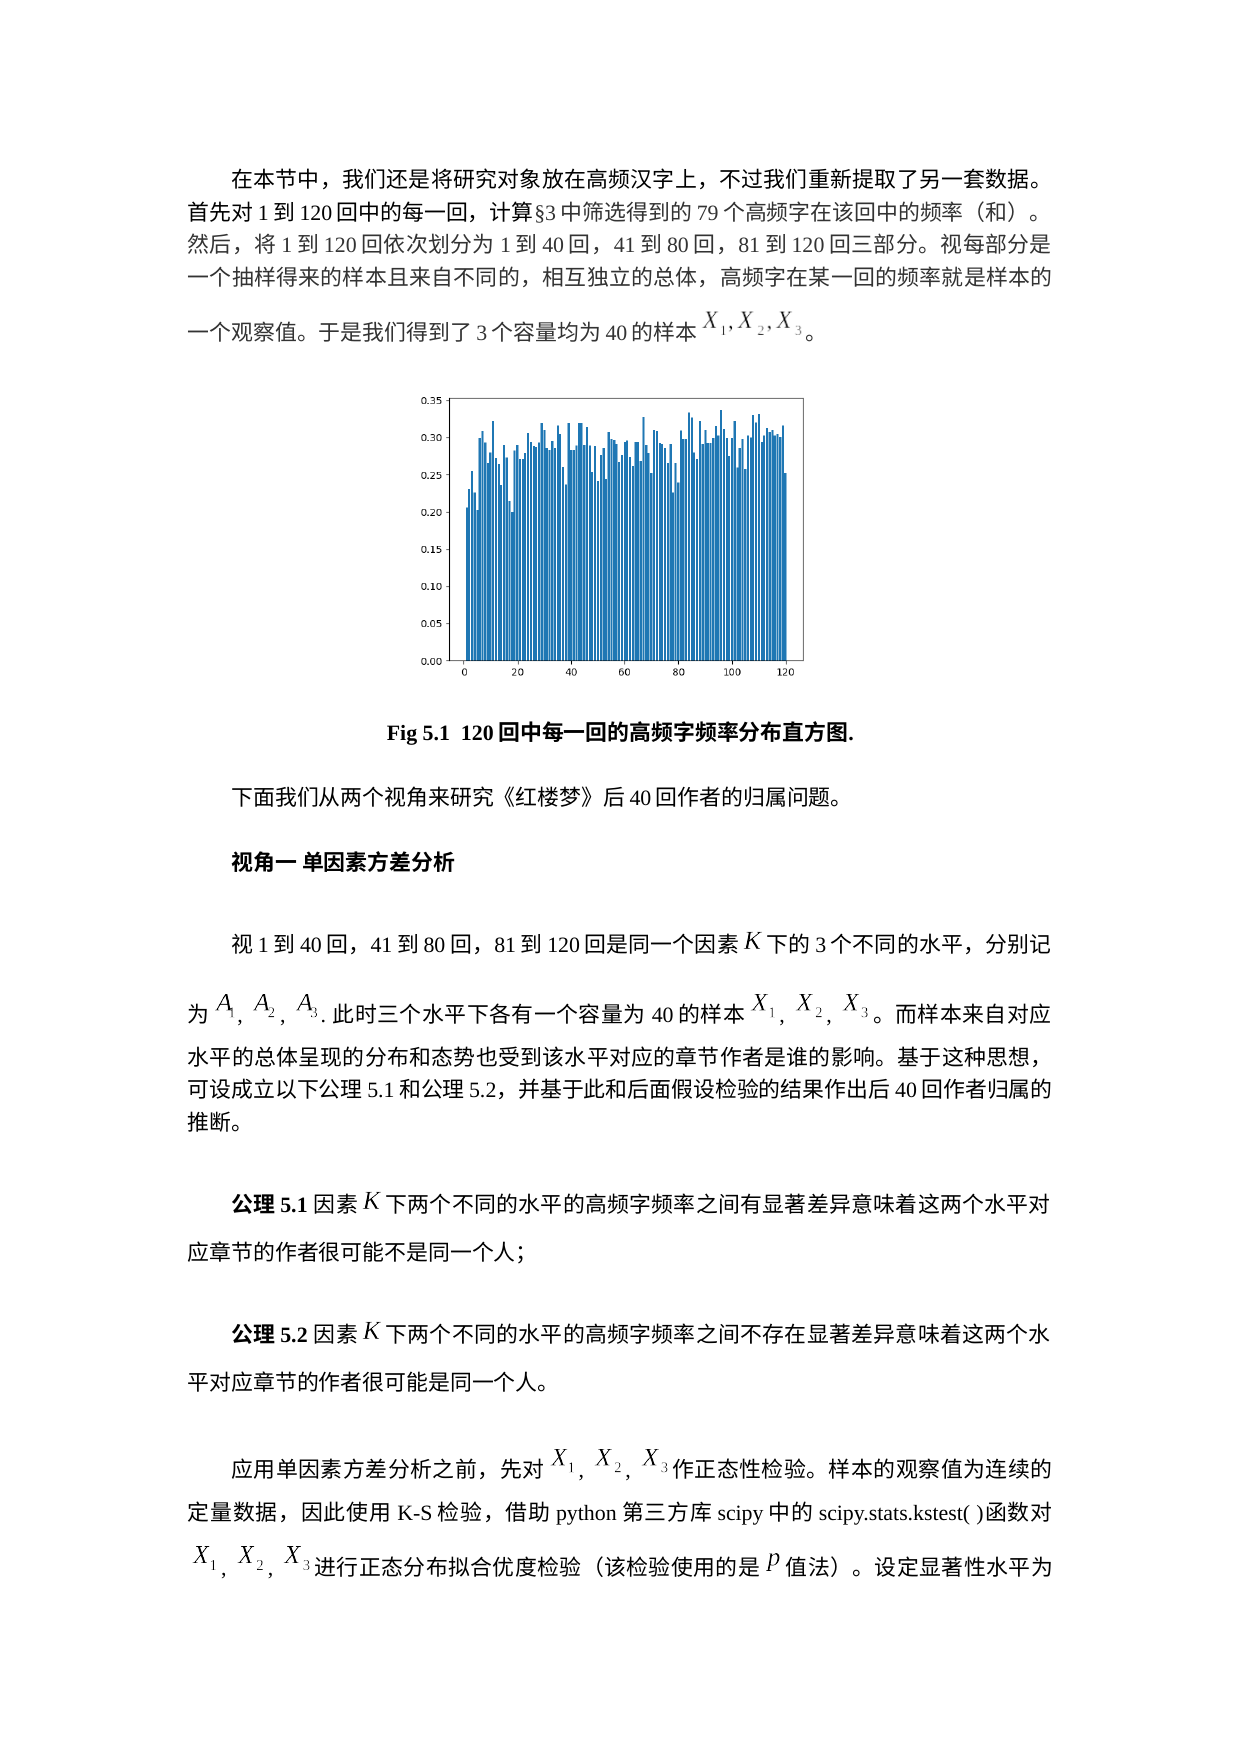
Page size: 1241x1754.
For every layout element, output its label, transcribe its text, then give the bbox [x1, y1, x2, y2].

text 视1到40回，41到80回，81到120回是同一个因素下的3个不同的水平，分别记为, , . 此时三个水平下各有一个容量为40的样本, , 。而样本来自对应水平的总体呈现的分布和态势也受到该水平对应的章节作者是谁的影响。基于这种思想，可设成立以下公理5.1和公理5.2，并基于此和后面假设检验的结果作出后40回作者归属的推断。 [187, 909, 1053, 1137]
text Fig 5.1 120回中每一回的高频字频率分布直方图. [187, 714, 1053, 747]
text 下面我们从两个视角来研究《红楼梦》后40回作者的归属问题。 [187, 779, 1053, 812]
picture [392, 357, 848, 698]
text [187, 1429, 1053, 1592]
text 公理5.1 因素下两个不同的水平的高频字频率之间有显著差异意味着这两个水平对应章节的作者很可能不是同一个人； [187, 1169, 1053, 1267]
text 在本节中，我们还是将研究对象放在高频汉字上，不过我们重新提取了另一套数据。首先对1到120回中的每一回，计算§3中筛选得到的79个高频字在该回中的频率（和）。然后，将1到120回依次划分为1到40回，41到80回，81到120回三部分。视每部分是一个抽样得来的样本且来自不同的，相互独立的总体，高频字在某一回的频率就是样本的一个观察值。于是我们得到了3个容量均为40的样本。 [187, 162, 1053, 357]
text 视角一 单因素方差分析 [187, 844, 1053, 877]
text 公理5.2 因素下两个不同的水平的高频字频率之间不存在显著差异意味着这两个水平对应章节的作者很可能是同一个人。 [187, 1299, 1053, 1397]
